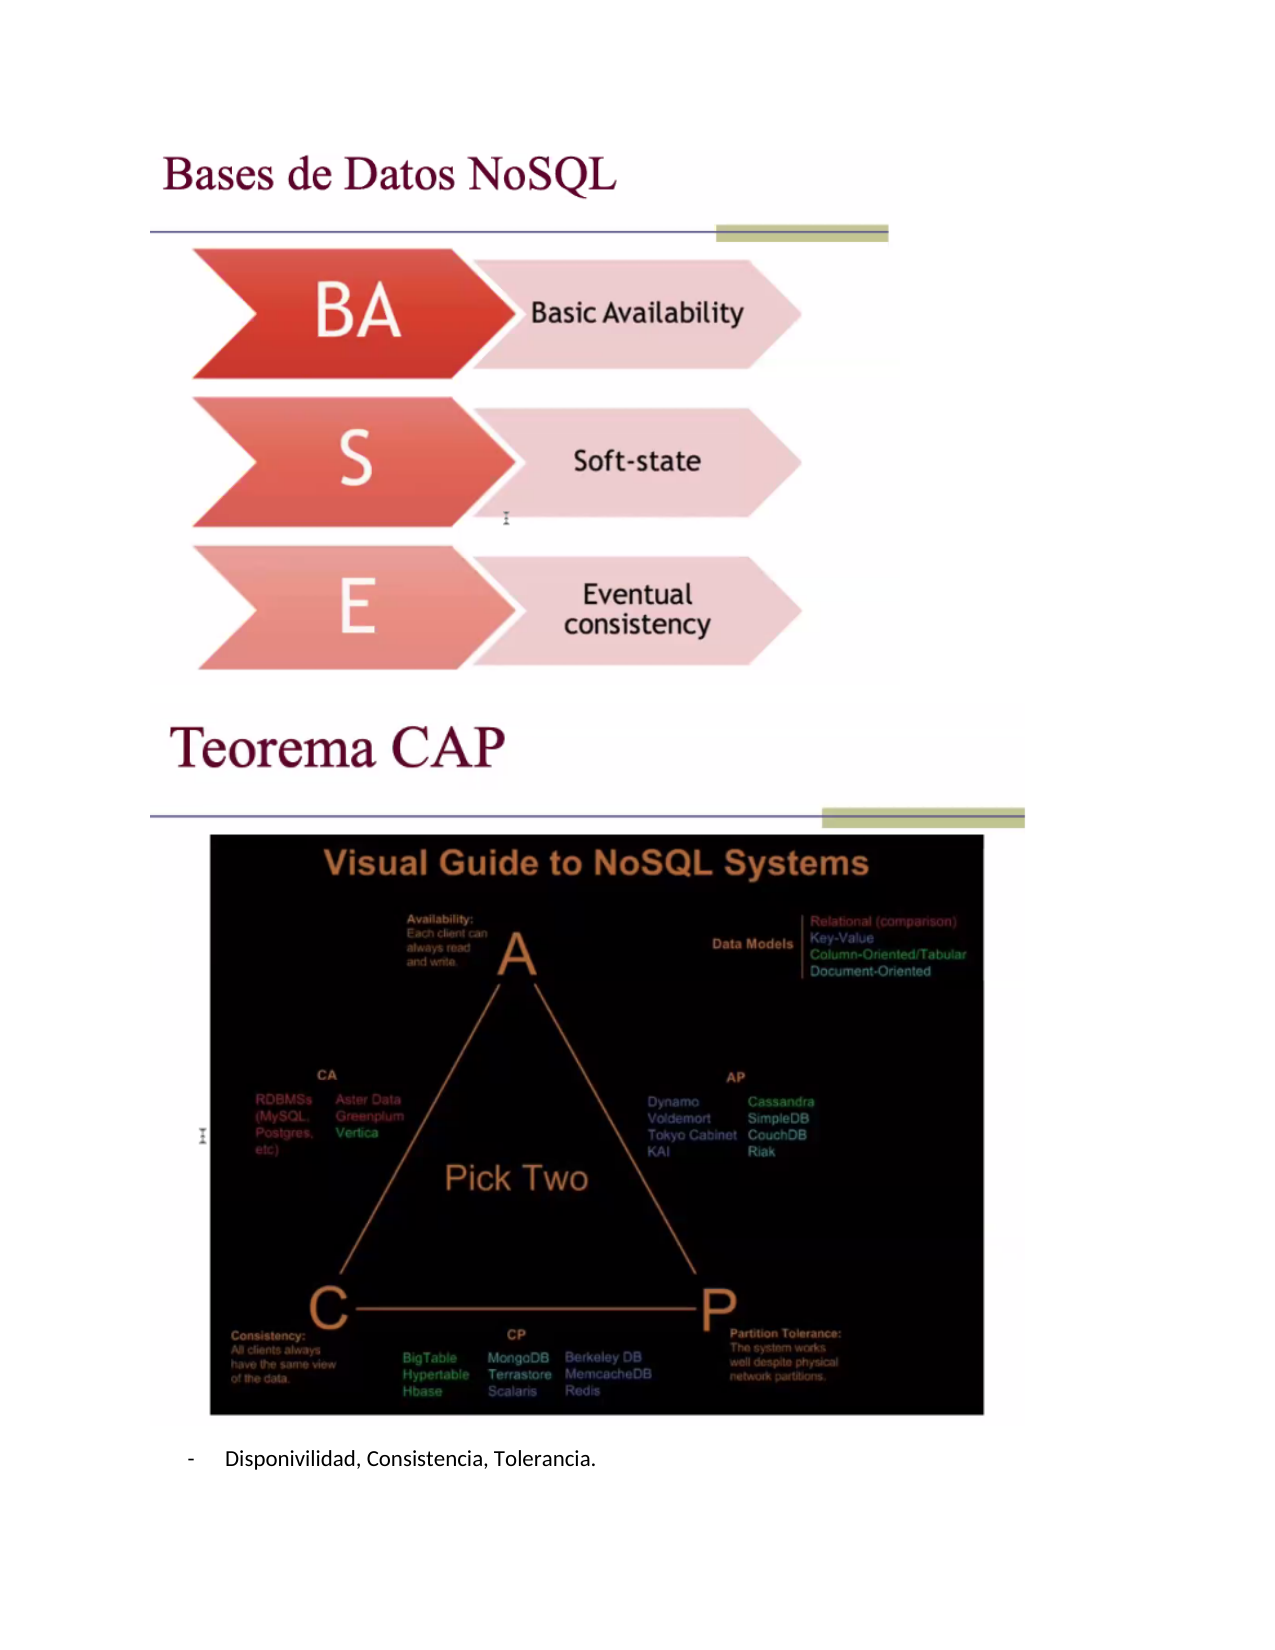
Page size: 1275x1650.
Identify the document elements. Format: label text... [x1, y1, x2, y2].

picture [150, 703, 1025, 1426]
picture [150, 150, 901, 685]
list Disponivilidad, Consistencia, Tolerancia. [187, 1444, 1125, 1472]
